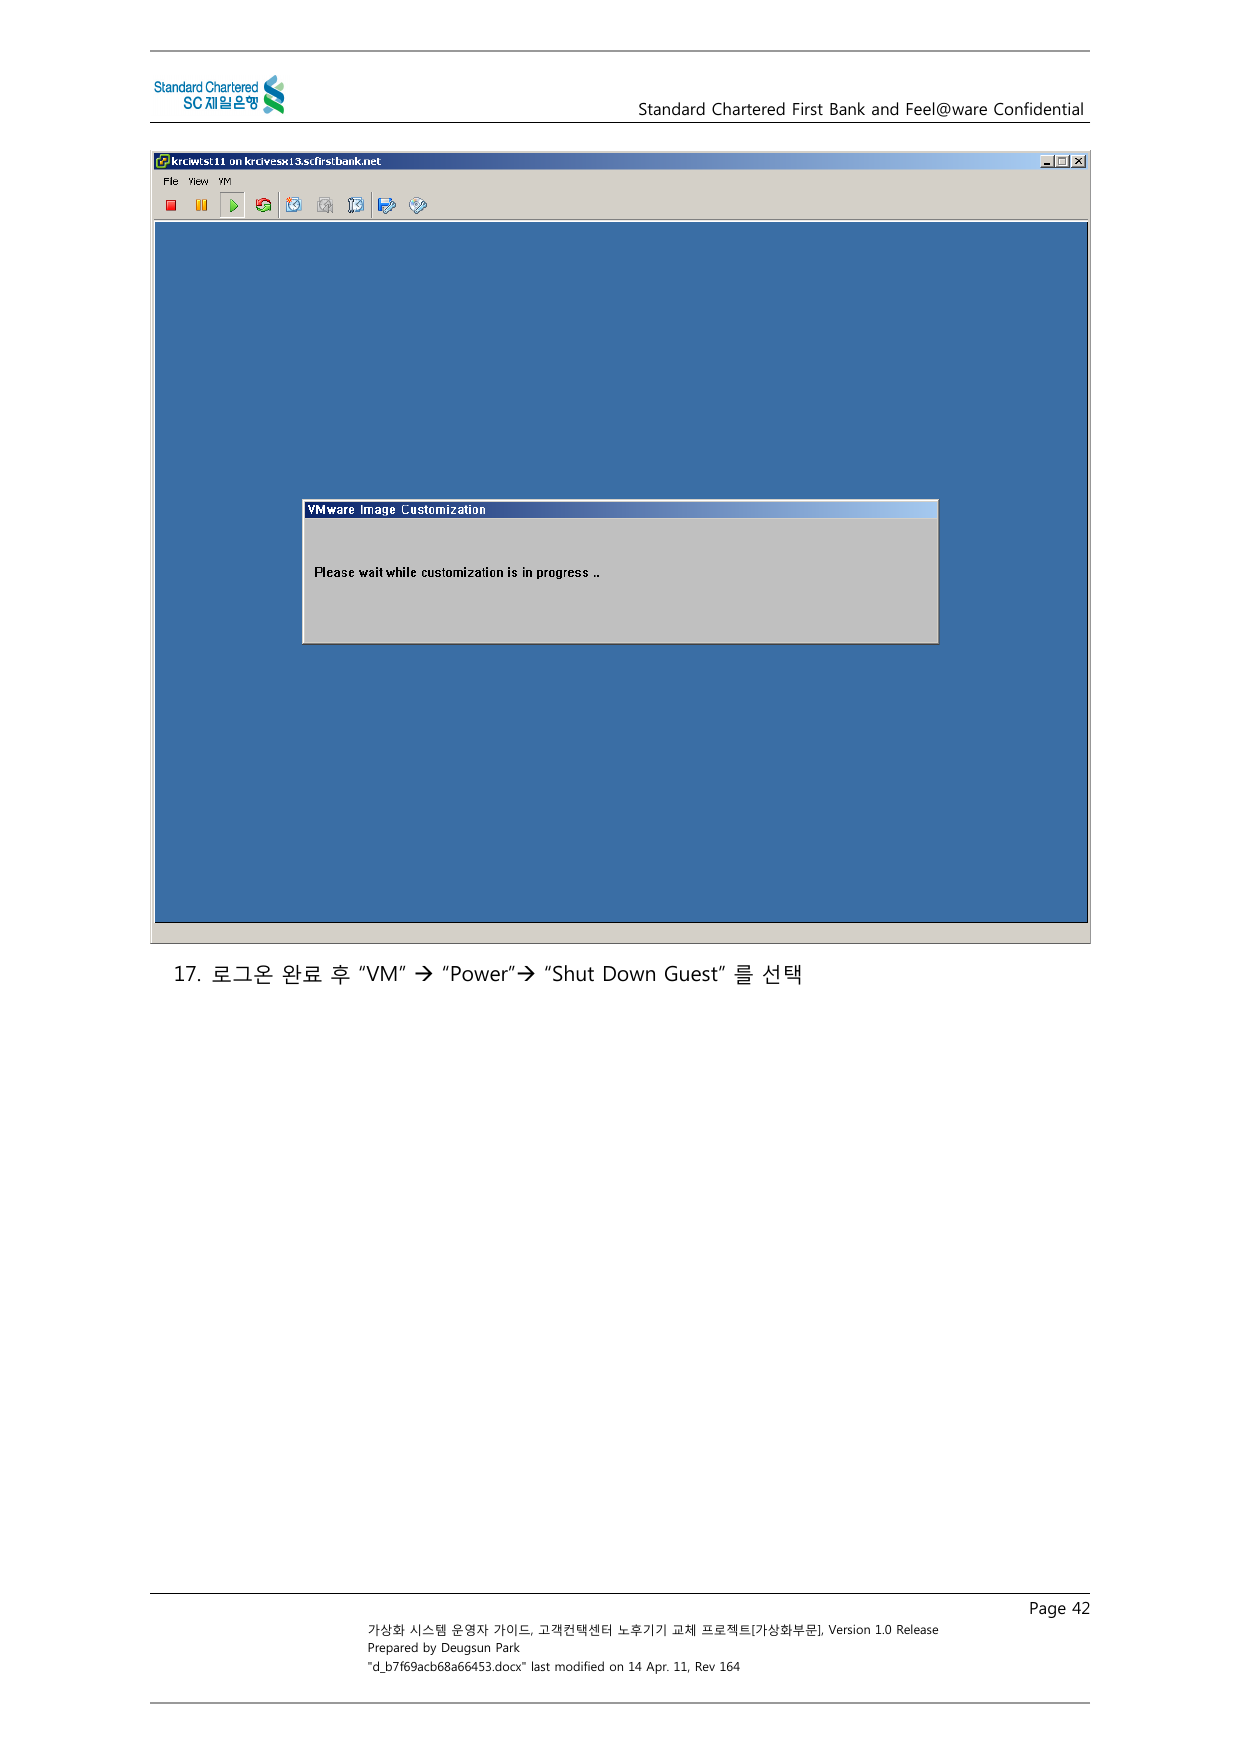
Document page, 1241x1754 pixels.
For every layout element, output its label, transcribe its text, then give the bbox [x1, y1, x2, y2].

picture [150, 150, 1091, 944]
list 로그온 완료 후 “VM” “Power” “Shut Down Guest” 를 선택 [174, 959, 1090, 986]
